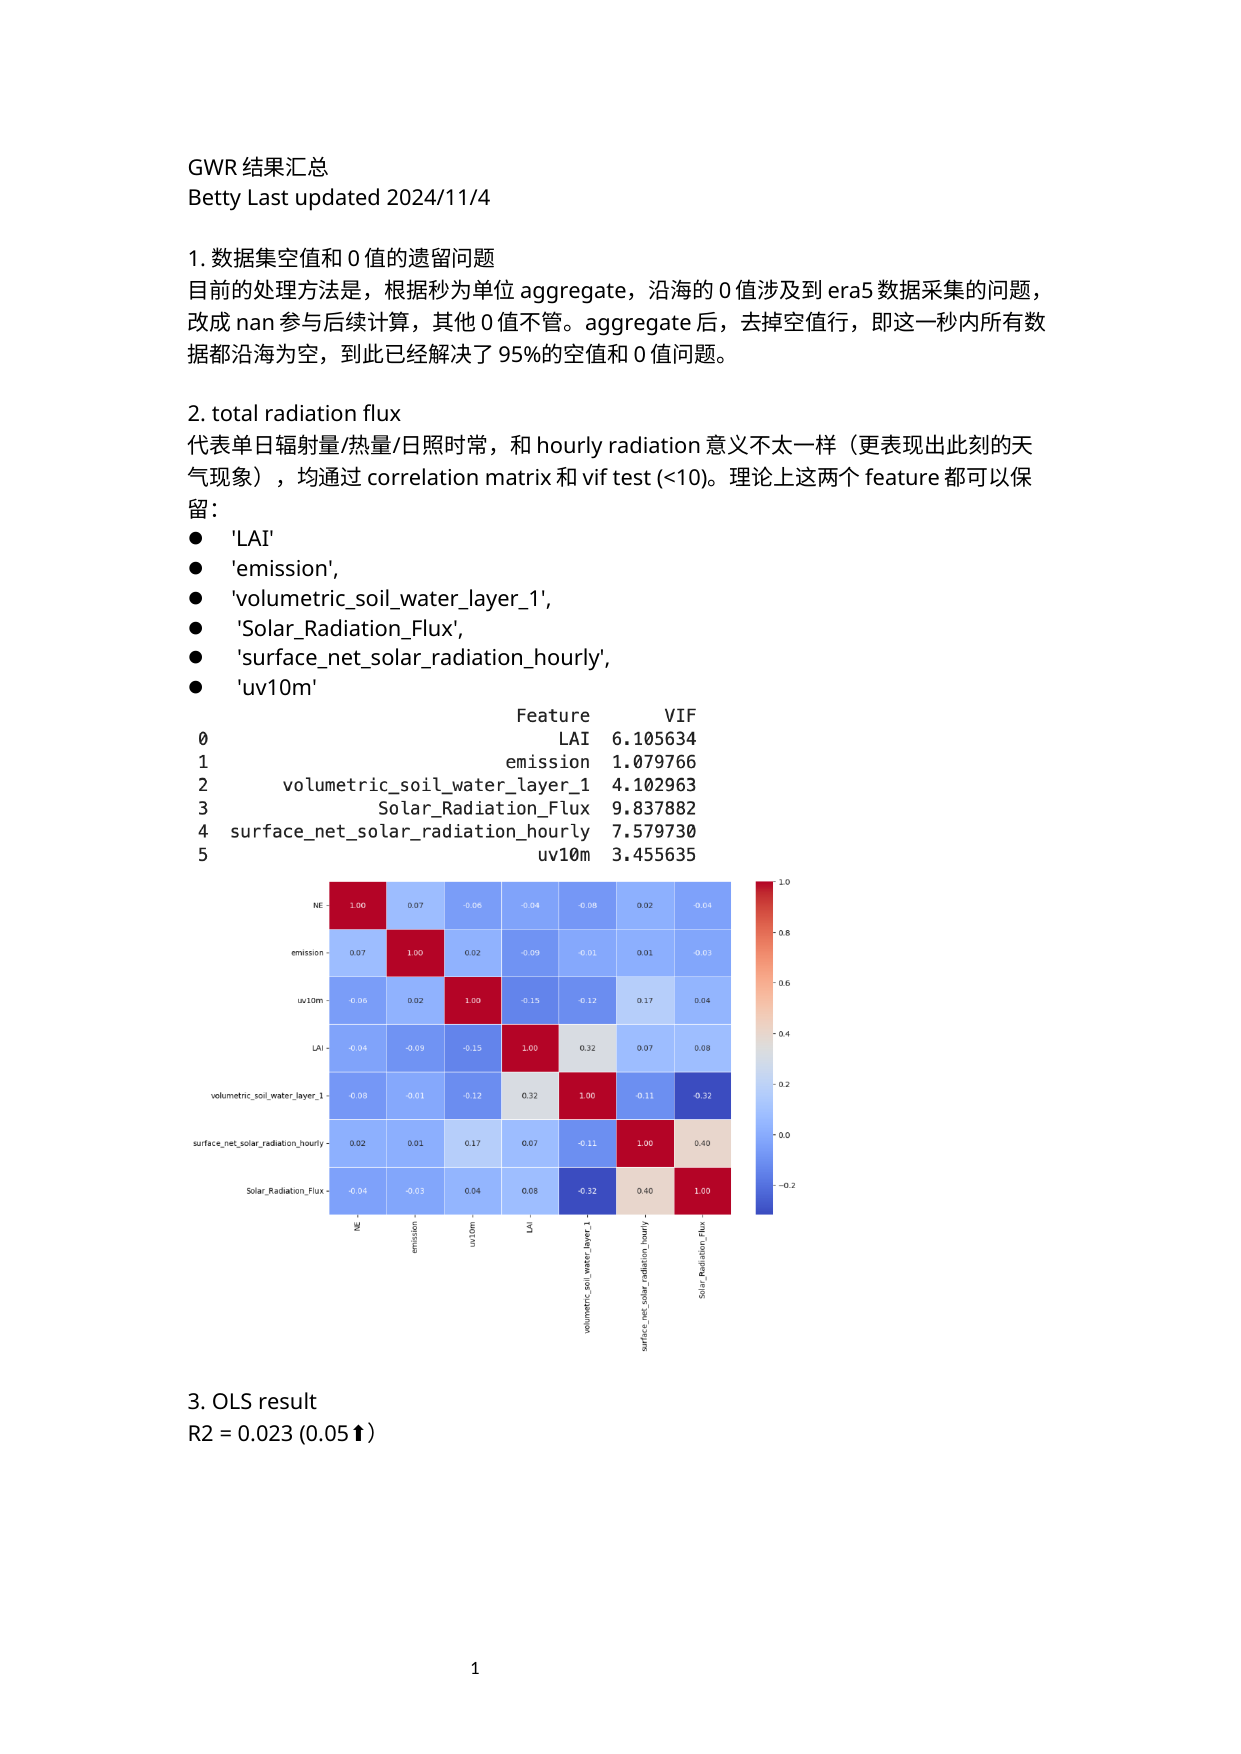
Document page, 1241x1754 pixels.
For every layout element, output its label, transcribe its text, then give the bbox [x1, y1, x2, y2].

text GWR结果汇总 [187, 150, 1053, 182]
list 'Solar_Radiation_Flux', [187, 613, 1053, 642]
list 代表单日辐射量/热量/日照时常，和hourly radiation意义不太一样（更表现出此刻的天气现象），均通过correlation matrix和vif test (<10)。理论上这两个feature都可以保留： [187, 428, 1053, 523]
list 'volumetric_soil_water_layer_1', [187, 583, 1053, 613]
list 'surface_net_solar_radiation_hourly', [187, 642, 1053, 672]
list 'emission', [187, 553, 1053, 583]
list R2 = 0.023 (0.05⬆） [187, 1416, 1053, 1447]
picture [187, 702, 801, 1356]
list 目前的处理方法是，根据秒为单位aggregate，沿海的0值涉及到era5数据采集的问题，改成nan参与后续计算，其他0值不管。aggregate后，去掉空值行，即这一秒内所有数据都沿海为空，到此已经解决了95%的空值和0值问题。 [187, 273, 1053, 368]
list 数据集空值和0值的遗留问题 [187, 241, 1053, 273]
text Betty Last updated 2024/11/4 [187, 182, 1053, 212]
list total radiation flux [187, 398, 1053, 428]
list 'uv10m' [187, 672, 1053, 702]
list 'LAI' [187, 523, 1053, 553]
list OLS result [187, 1386, 1053, 1416]
